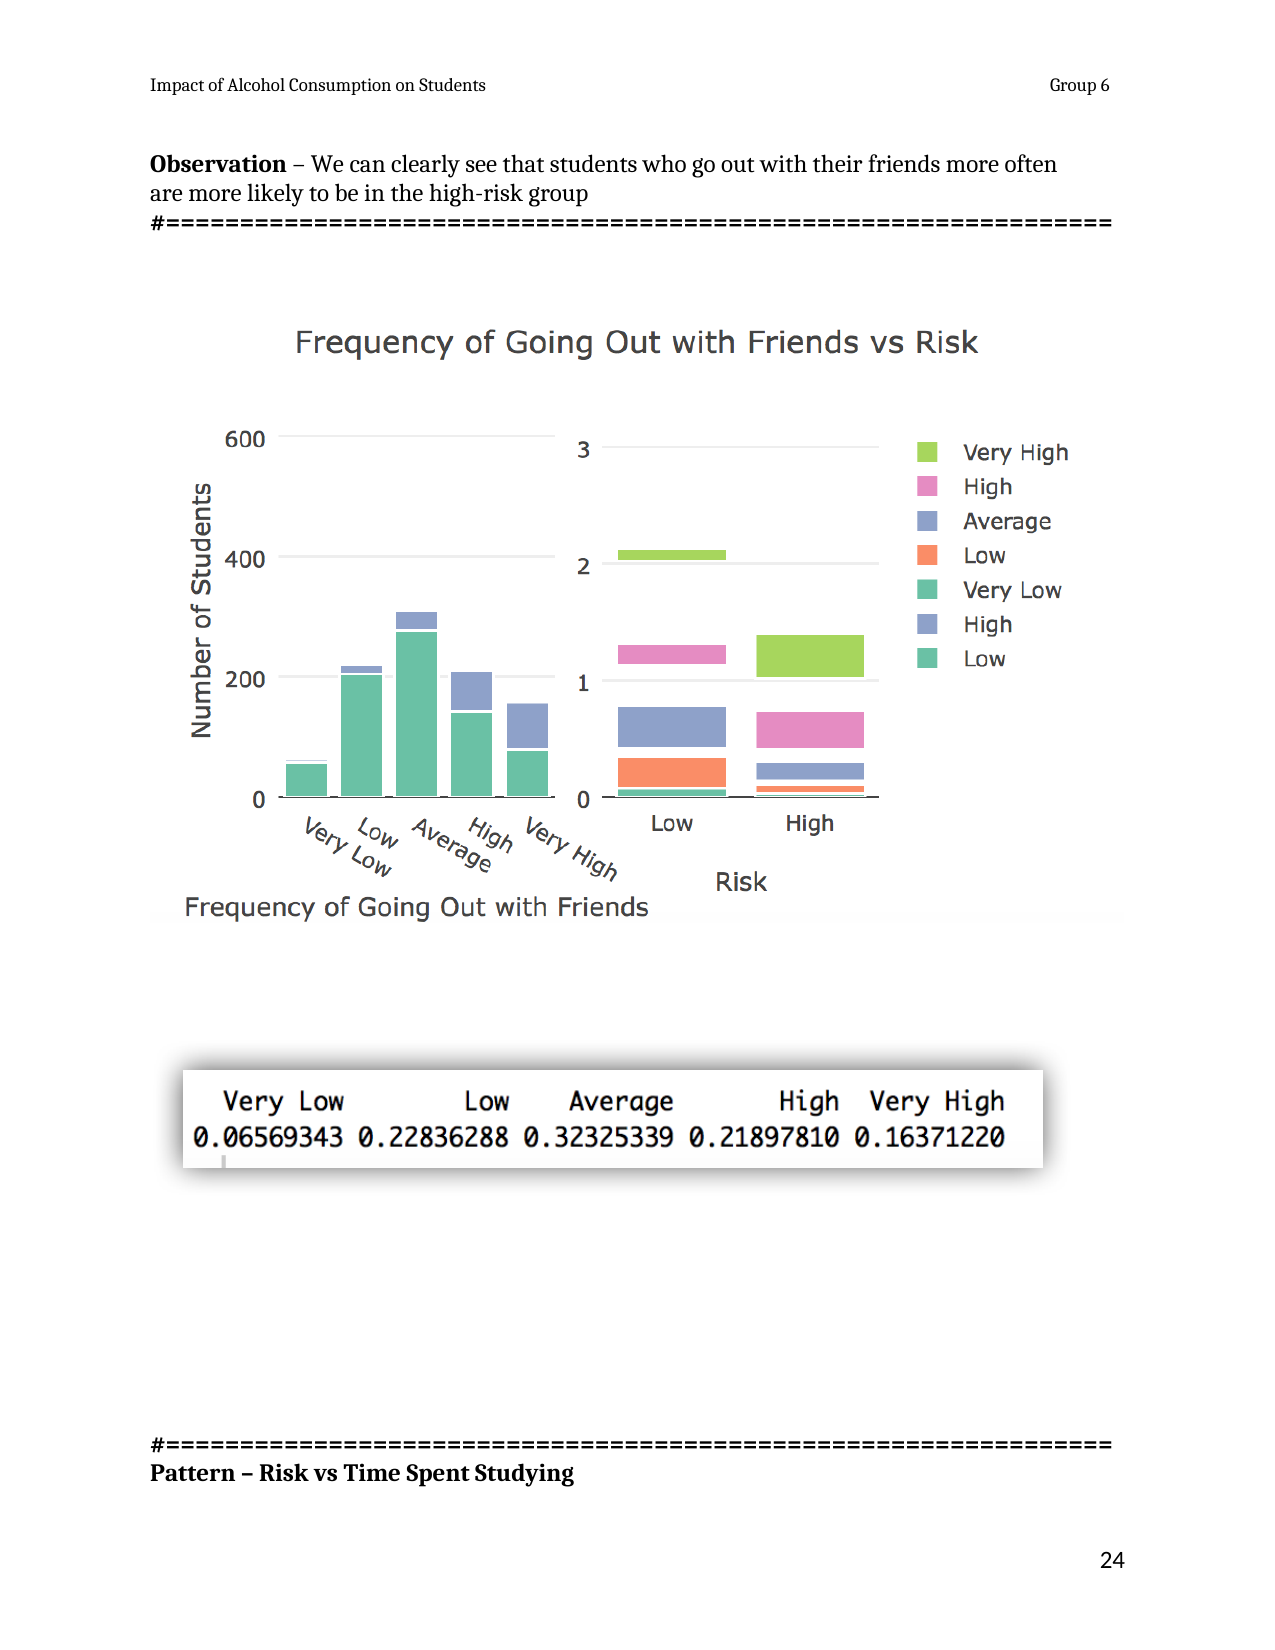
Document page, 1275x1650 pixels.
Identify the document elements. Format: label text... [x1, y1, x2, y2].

text #================================================================ [150, 1430, 1125, 1459]
picture [150, 322, 1124, 923]
picture [183, 1070, 1043, 1168]
text are more likely to be in the high-risk group #================================================================ [150, 179, 1125, 236]
text Pattern – Risk vs Time Spent Studying [150, 1459, 1125, 1488]
text Observation – We can clearly see that students who go out with their friends more often [150, 150, 1125, 179]
